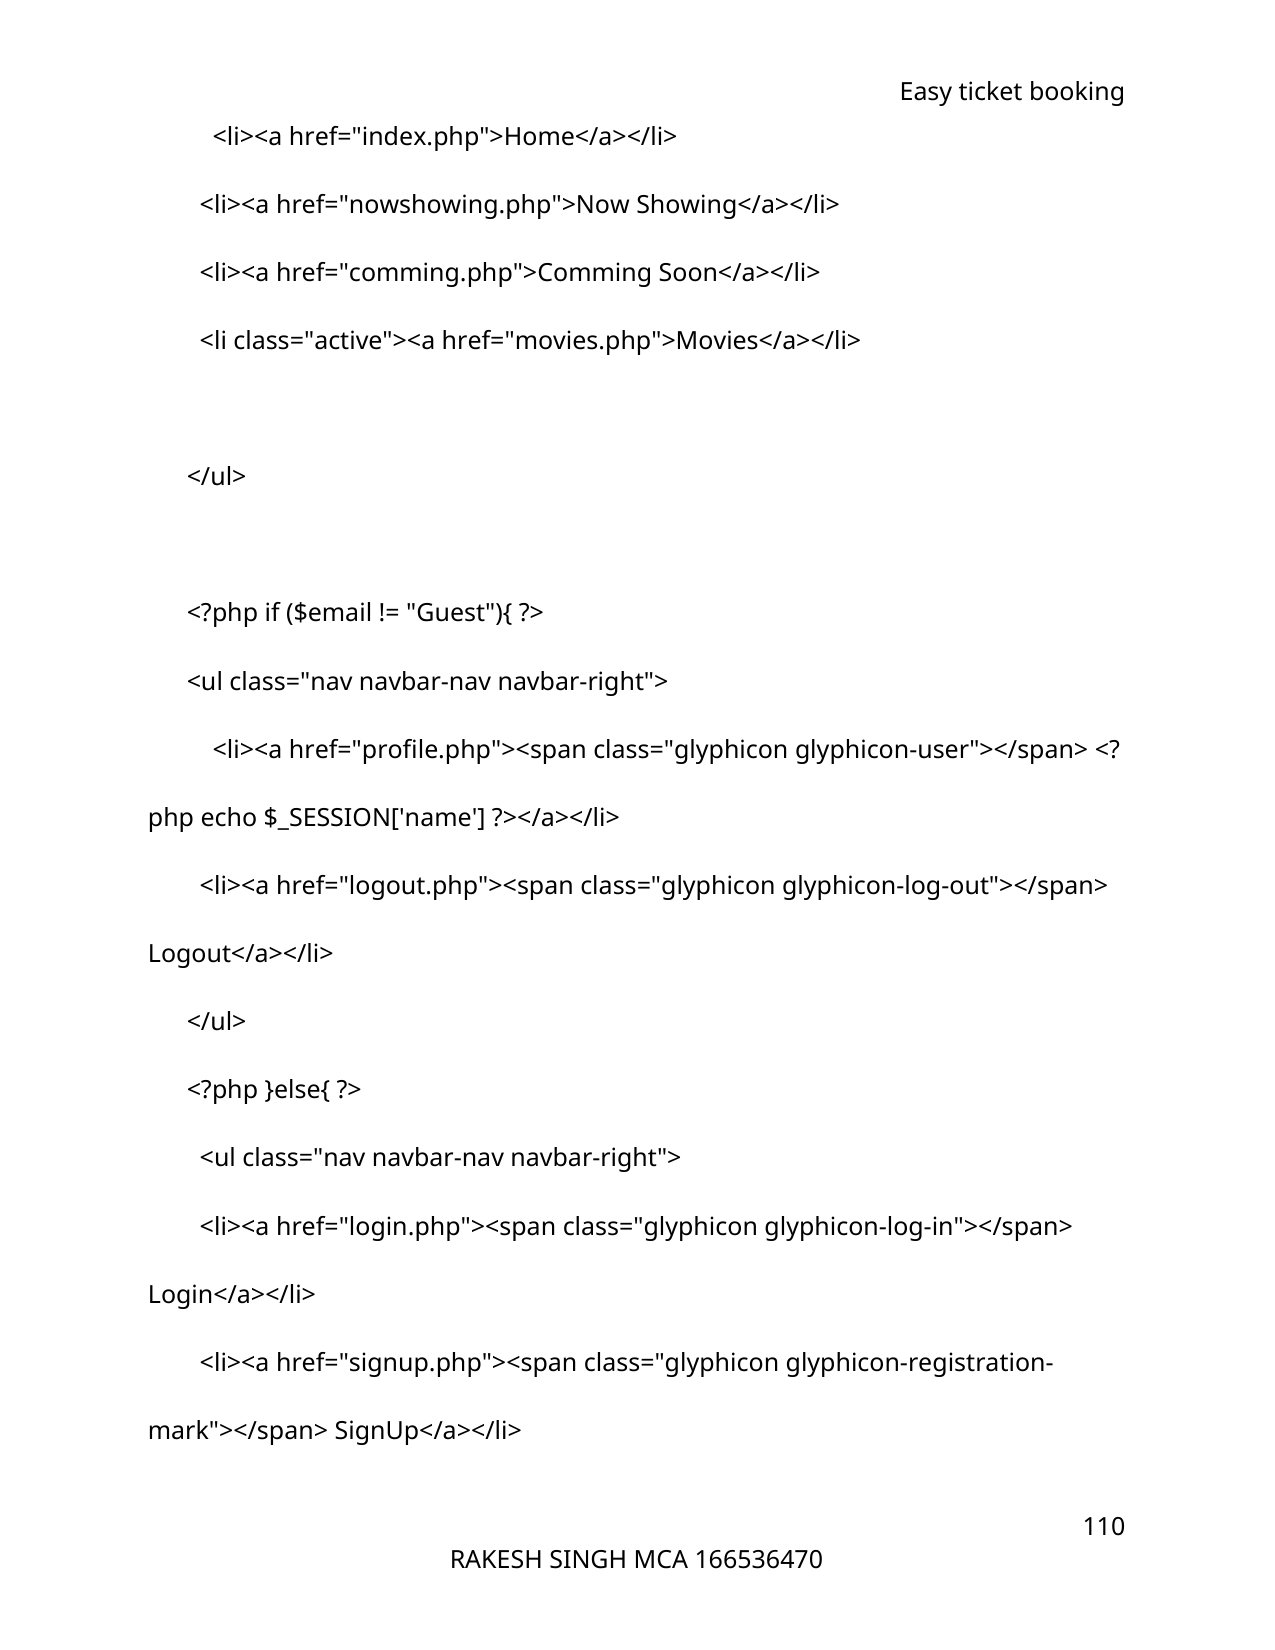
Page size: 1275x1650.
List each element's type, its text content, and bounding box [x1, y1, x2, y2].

text <li class="active"><a href="movies.php">Movies</a></li> [148, 322, 1125, 357]
text </ul> [148, 459, 1125, 493]
text <?php if ($email != "Guest"){ ?> [148, 595, 1125, 629]
text <li><a href="login.php"><span class="glyphicon glyphicon-log-in"></span> Login</a></li> [148, 1208, 1125, 1310]
text <li><a href="index.php">Home</a></li> [148, 118, 1125, 152]
text <?php }else{ ?> [148, 1072, 1125, 1106]
text </ul> [148, 1004, 1125, 1038]
text <ul class="nav navbar-nav navbar-right"> [148, 1140, 1125, 1174]
text <li><a href="nowshowing.php">Now Showing</a></li> [148, 186, 1125, 220]
text <li><a href="comming.php">Comming Soon</a></li> [148, 254, 1125, 288]
text <li><a href="profile.php"><span class="glyphicon glyphicon-user"></span> <?php echo $_SESSION['name'] ?></a></li> [148, 731, 1125, 833]
text <li><a href="logout.php"><span class="glyphicon glyphicon-log-out"></span> Logout</a></li> [148, 867, 1125, 970]
text <ul class="nav navbar-nav navbar-right"> [148, 663, 1125, 697]
text <li><a href="signup.php"><span class="glyphicon glyphicon-registration-mark"></span> SignUp</a></li> [148, 1344, 1125, 1447]
